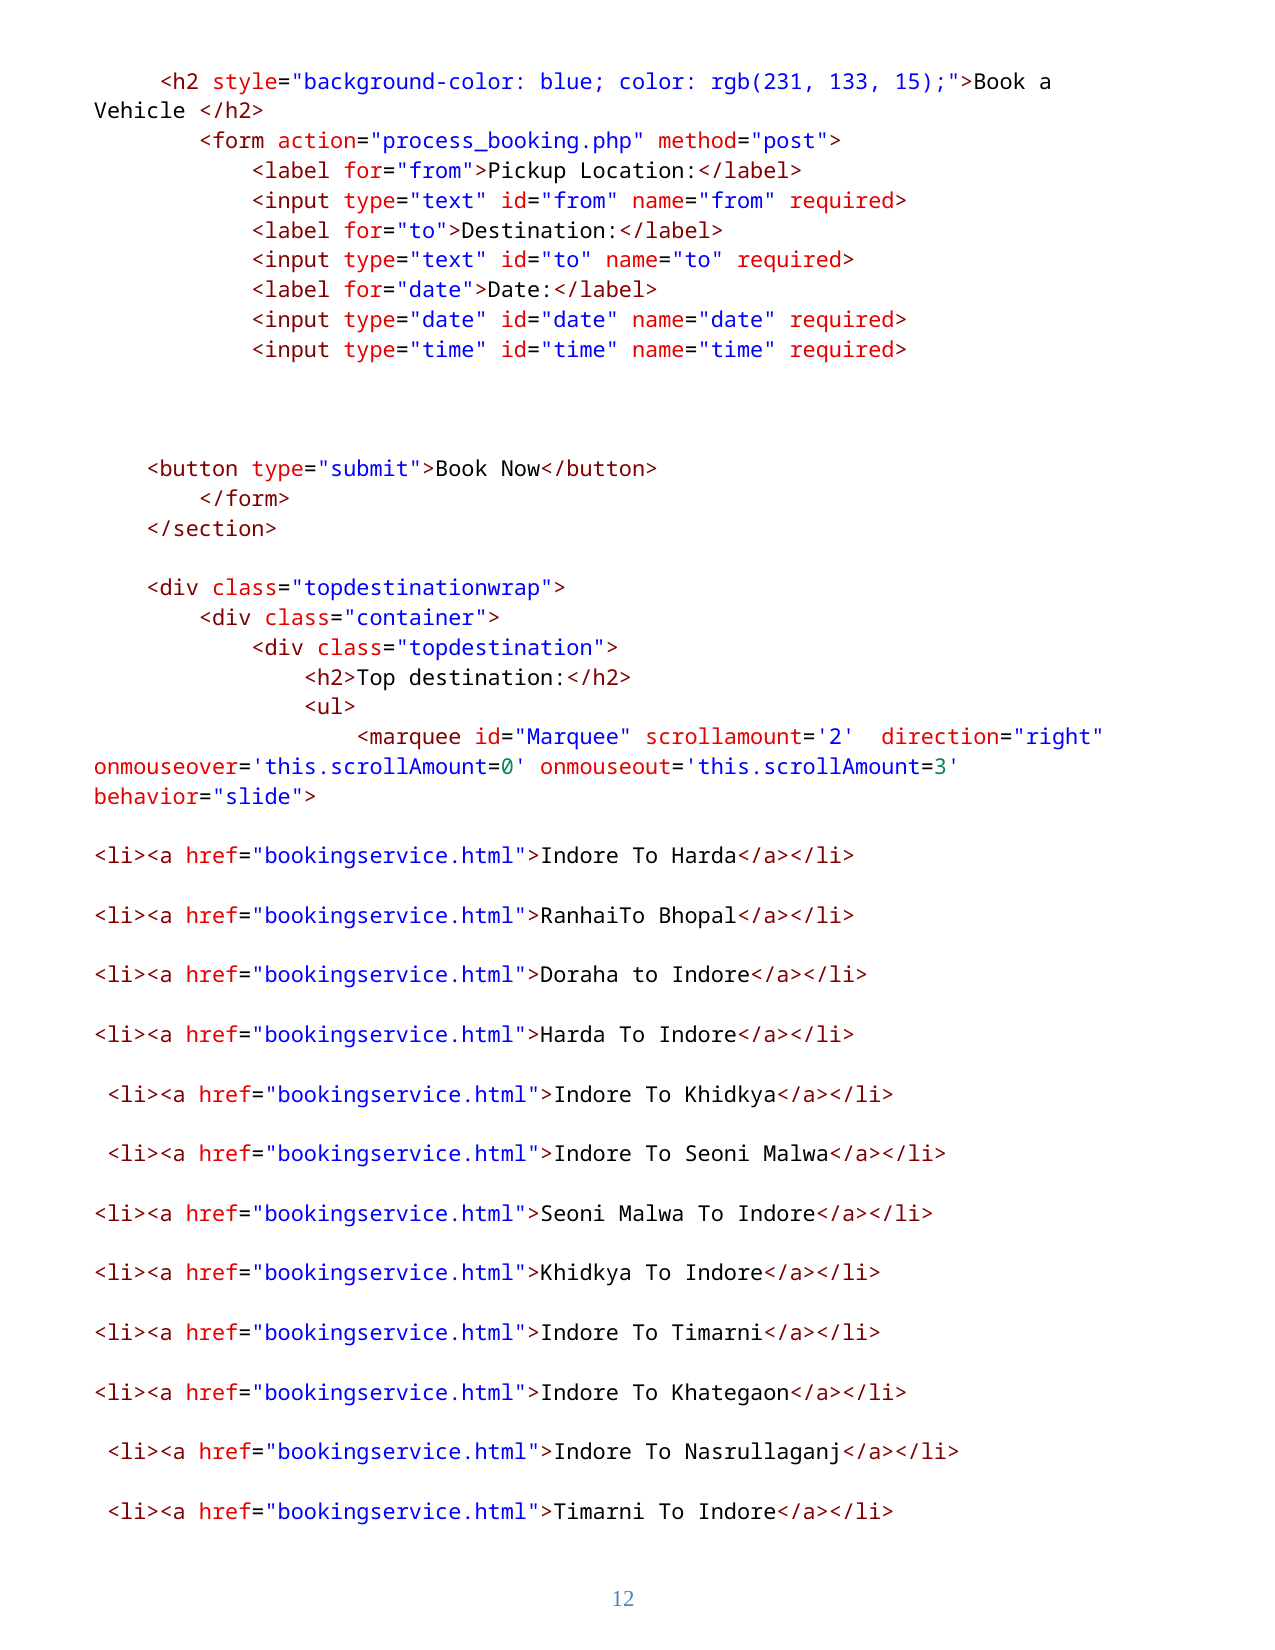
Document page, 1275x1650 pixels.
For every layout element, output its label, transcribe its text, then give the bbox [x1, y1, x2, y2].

text <label for="date">Date:</label> [94, 274, 1152, 304]
text <input type="date" id="date" name="date" required> [94, 304, 1152, 334]
text <li><a href="bookingservice.html">Indore To Harda</a></li> [94, 840, 1152, 870]
text <form action="process_booking.php" method="post"> [94, 125, 1152, 155]
text <label for="to">Destination:</label> [94, 215, 1152, 244]
text <input type="text" id="from" name="from" required> [94, 185, 1152, 215]
text <li><a href="bookingservice.html">RanhaiTo Bhopal</a></li> [94, 900, 1152, 930]
text <li><a href="bookingservice.html">Timarni To Indore</a></li> [94, 1496, 1152, 1526]
text </section> [94, 513, 1152, 542]
text </form> [94, 483, 1152, 513]
text <input type="text" id="to" name="to" required> [94, 244, 1152, 274]
text <div class="topdestinationwrap"> [94, 572, 1152, 602]
text <div class="container"> [94, 602, 1152, 632]
text <li><a href="bookingservice.html">Seoni Malwa To Indore</a></li> [94, 1198, 1152, 1228]
text <h2>Top destination:</h2> [94, 662, 1152, 691]
text <li><a href="bookingservice.html">Indore To Seoni Malwa</a></li> [94, 1138, 1152, 1168]
text <marquee id="Marquee" scrollamount='2' direction="right" onmouseover='this.scrollAmount=0' onmouseout='this.scrollAmount=3' behavior="slide"> [94, 721, 1152, 811]
text <div class="topdestination"> [94, 632, 1152, 662]
text <li><a href="bookingservice.html">Indore To Khategaon</a></li> [94, 1377, 1152, 1406]
text <input type="time" id="time" name="time" required> [94, 334, 1152, 364]
text <li><a href="bookingservice.html">Khidkya To Indore</a></li> [94, 1257, 1152, 1287]
text <label for="from">Pickup Location:</label> [94, 155, 1152, 185]
text <ul> [94, 691, 1152, 721]
text <li><a href="bookingservice.html">Harda To Indore</a></li> [94, 1019, 1152, 1049]
text <h2 style="background-color: blue; color: rgb(231, 133, 15);">Book a Vehicle </h2> [94, 66, 1152, 125]
text <li><a href="bookingservice.html">Indore To Khidkya</a></li> [94, 1079, 1152, 1108]
text <li><a href="bookingservice.html">Doraha to Indore</a></li> [94, 959, 1152, 989]
text <button type="submit">Book Now</button> [94, 453, 1152, 483]
text <li><a href="bookingservice.html">Indore To Nasrullaganj</a></li> [94, 1436, 1152, 1466]
text <li><a href="bookingservice.html">Indore To Timarni</a></li> [94, 1317, 1152, 1347]
